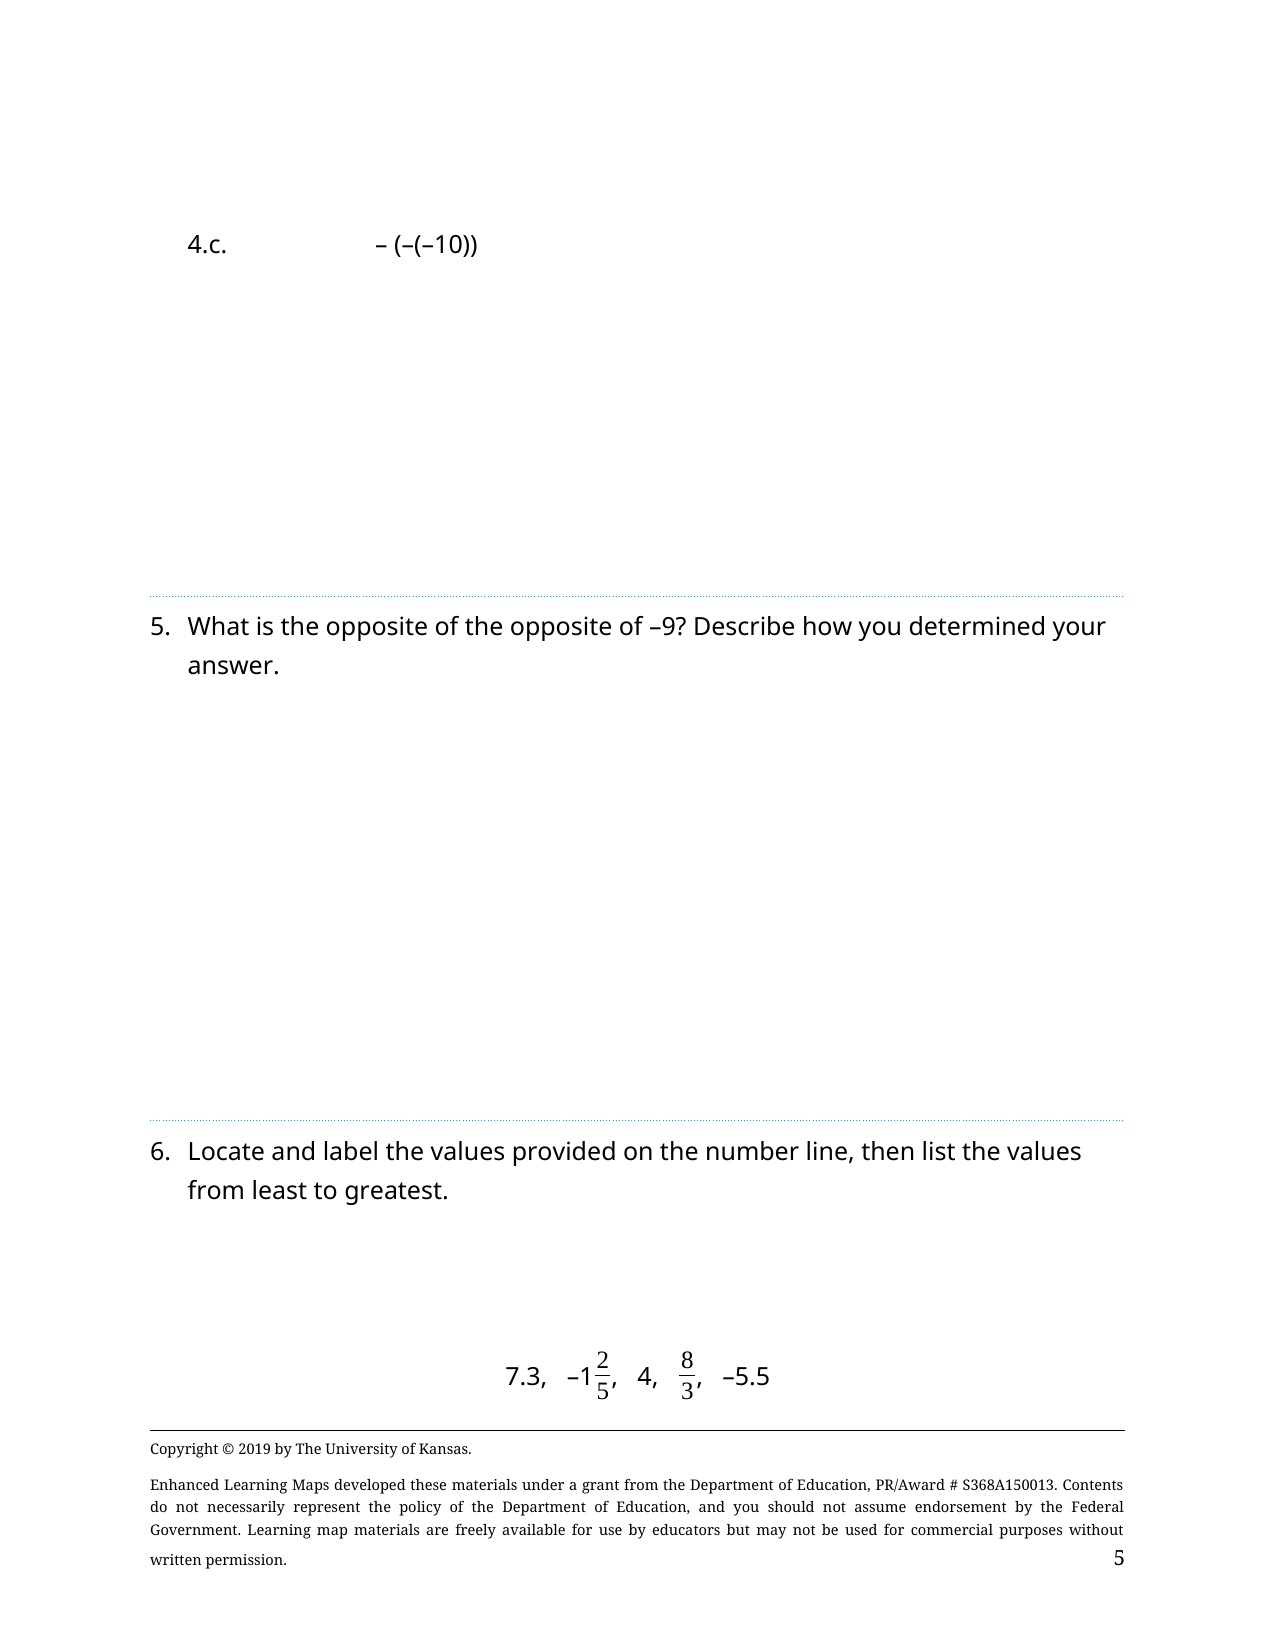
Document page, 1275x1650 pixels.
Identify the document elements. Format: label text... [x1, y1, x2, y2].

list – (–(–10)) [187, 227, 1125, 375]
list Locate and label the values provided on the number line, then list the values from least to greatest. [150, 1120, 1125, 1321]
list What is the opposite of the opposite of –9? Describe how you determined your answer. [150, 596, 1125, 682]
list 7.3, –1, 4, , –5.5 [150, 1333, 1125, 1405]
